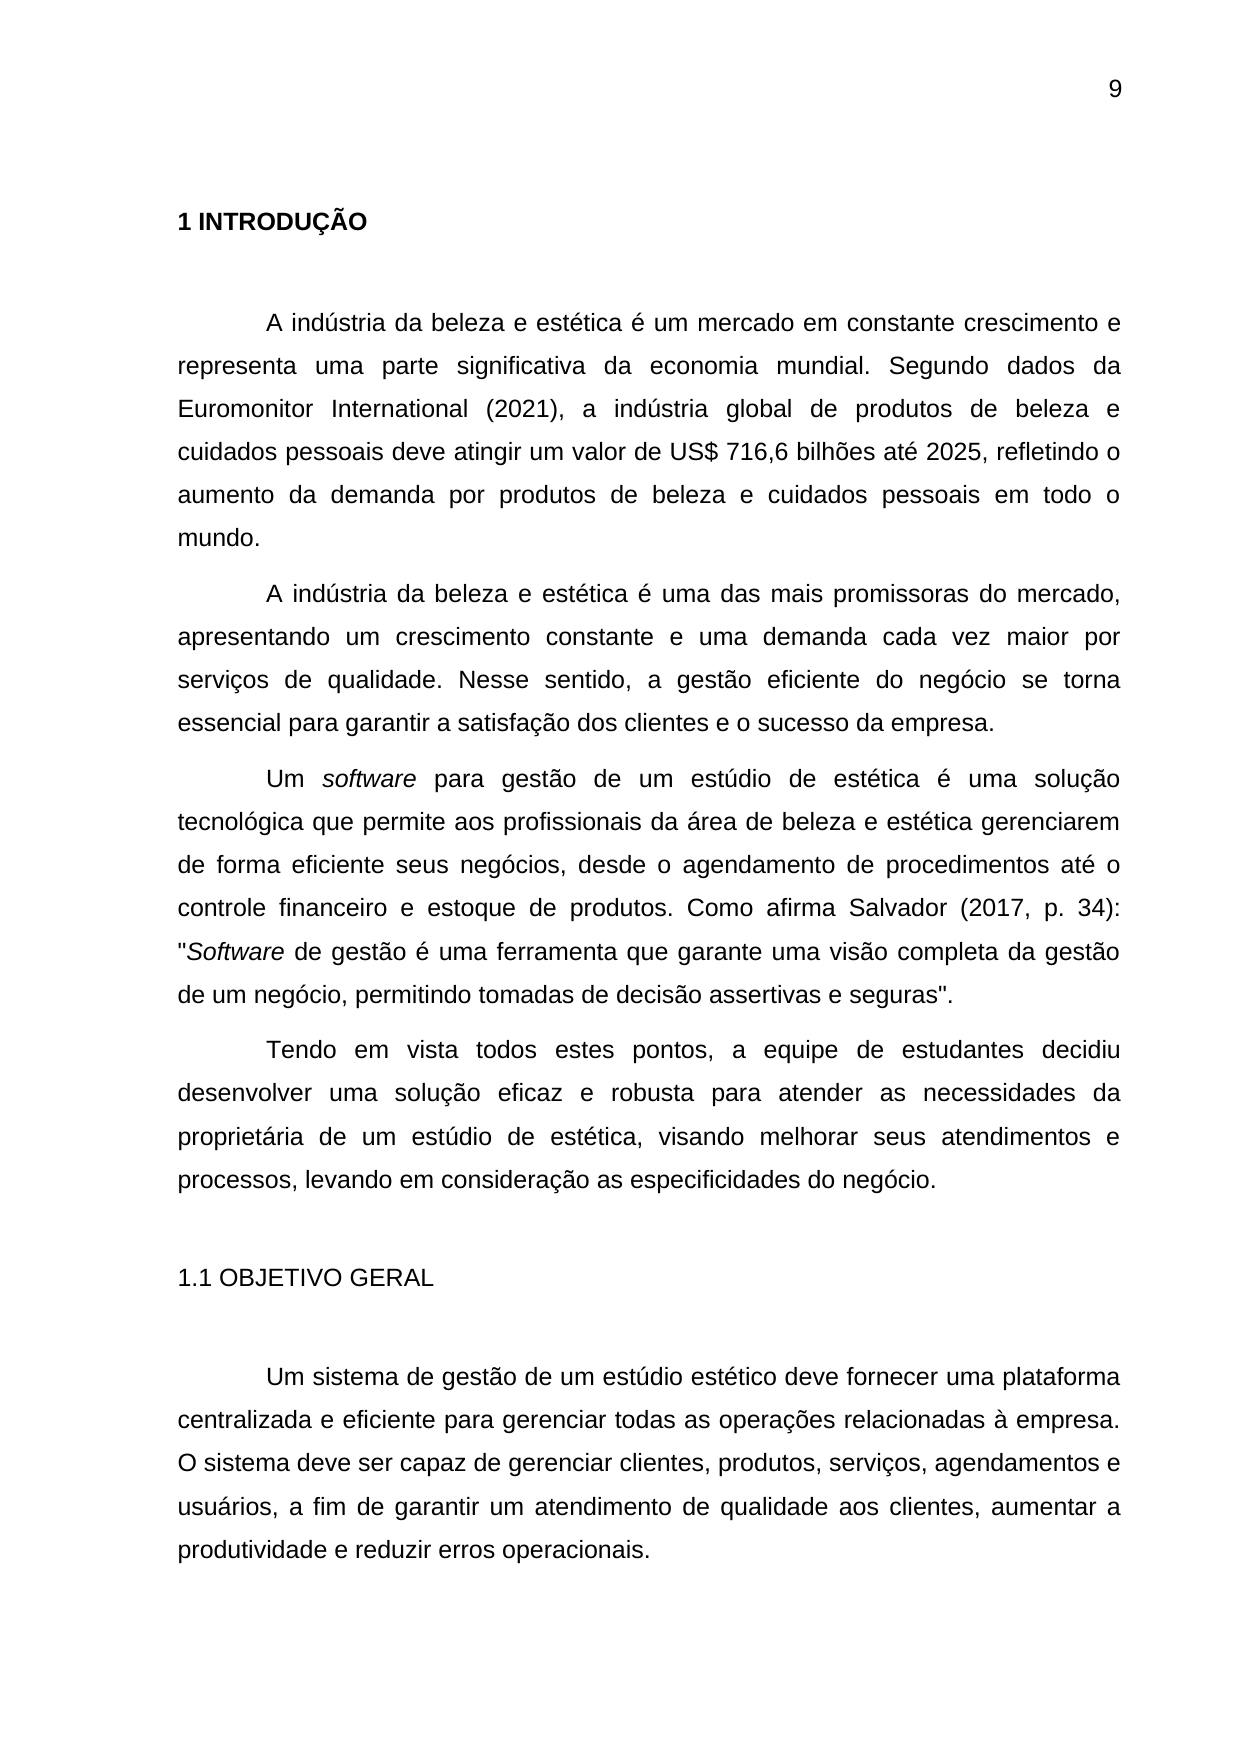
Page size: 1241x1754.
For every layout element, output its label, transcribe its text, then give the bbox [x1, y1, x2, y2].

text Um sistema de gestão de um estúdio estético deve fornecer uma plataforma centralizada e eficiente para gerenciar todas as operações relacionadas à empresa. O sistema deve ser capaz de gerenciar clientes, produtos, serviços, agendamentos e usuários, a fim de garantir um atendimento de qualidade aos clientes, aumentar a produtividade e reduzir erros operacionais. [177, 1362, 1122, 1563]
text A indústria da beleza e estética é uma das mais promissoras do mercado, apresentando um crescimento constante e uma demanda cada vez maior por serviços de qualidade. Nesse sentido, a gestão eficiente do negócio se torna essencial para garantir a satisfação dos clientes e o sucesso da empresa. [177, 579, 1122, 737]
subtitle 1 INTRODUÇÃO [177, 207, 1122, 235]
text Um software para gestão de um estúdio de estética é uma solução tecnológica que permite aos profissionais da área de beleza e estética gerenciarem de forma eficiente seus negócios, desde o agendamento de procedimentos até o controle financeiro e estoque de produtos. Como afirma Salvador (2017, p. 34): "Software de gestão é uma ferramenta que garante uma visão completa da gestão de um negócio, permitindo tomadas de decisão assertivas e seguras". [177, 764, 1122, 1008]
text A indústria da beleza e estética é um mercado em constante crescimento e representa uma parte significativa da economia mundial. Segundo dados da Euromonitor International (2021), a indústria global de produtos de beleza e cuidados pessoais deve atingir um valor de US$ 716,6 bilhões até 2025, refletindo o aumento da demanda por produtos de beleza e cuidados pessoais em todo o mundo. [177, 308, 1122, 552]
subtitle 1.1 OBJETIVO GERAL [177, 1263, 1122, 1292]
text Tendo em vista todos estes pontos, a equipe de estudantes decidiu desenvolver uma solução eficaz e robusta para atender as necessidades da proprietária de um estúdio de estética, visando melhorar seus atendimentos e processos, levando em consideração as especificidades do negócio. [177, 1035, 1122, 1193]
